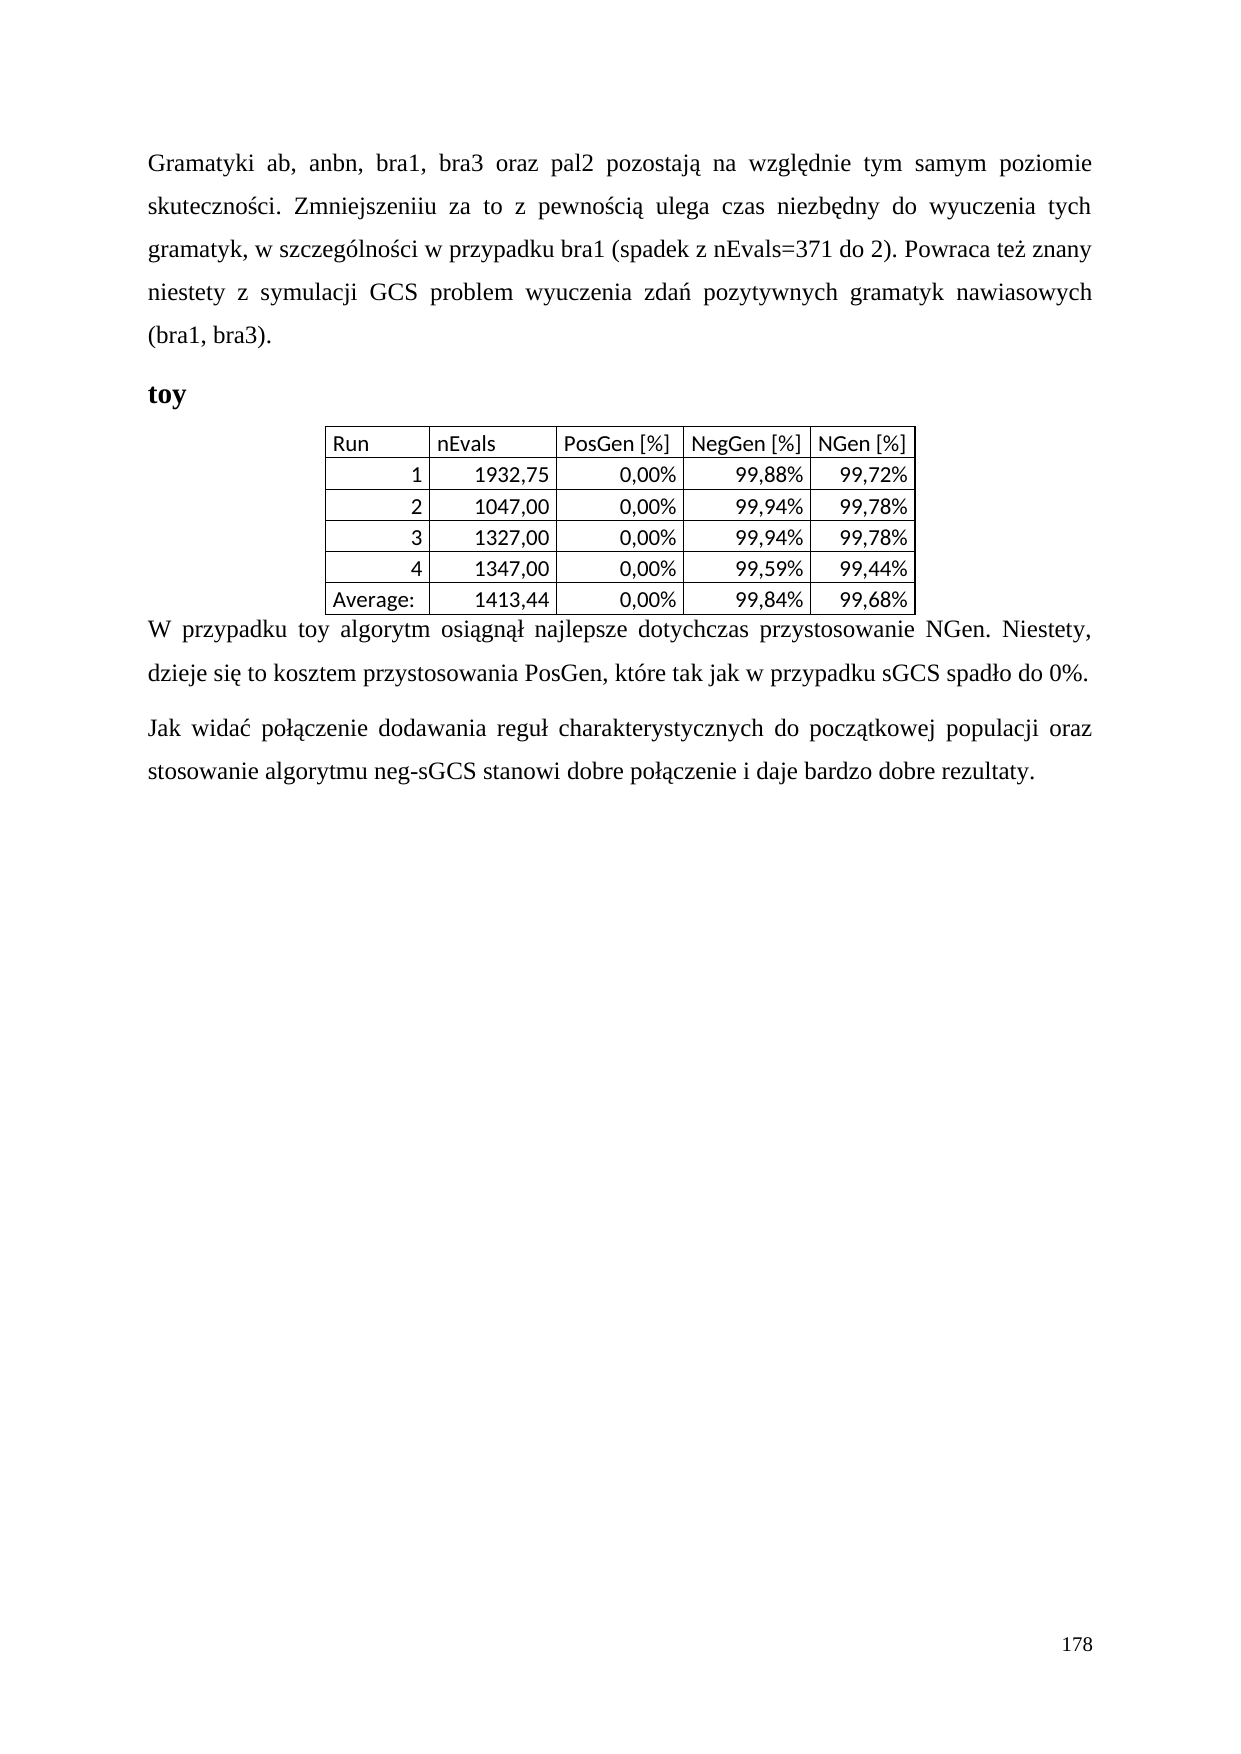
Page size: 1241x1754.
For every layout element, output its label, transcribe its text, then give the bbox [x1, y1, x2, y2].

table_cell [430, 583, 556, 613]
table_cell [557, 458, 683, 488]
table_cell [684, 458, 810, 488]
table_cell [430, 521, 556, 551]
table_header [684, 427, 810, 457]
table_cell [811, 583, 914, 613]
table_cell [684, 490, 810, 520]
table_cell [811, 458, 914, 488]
text toy [148, 376, 1093, 409]
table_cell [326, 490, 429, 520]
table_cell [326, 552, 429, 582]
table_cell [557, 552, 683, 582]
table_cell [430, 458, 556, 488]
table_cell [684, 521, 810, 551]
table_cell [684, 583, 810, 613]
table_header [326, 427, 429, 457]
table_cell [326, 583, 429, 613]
text Jak widać połączenie dodawania reguł charakterystycznych do początkowej populacji oraz stosowanie algorytmu neg-sGCS stanowi dobre połączenie i daje bardzo dobre rezultaty. [148, 713, 1093, 785]
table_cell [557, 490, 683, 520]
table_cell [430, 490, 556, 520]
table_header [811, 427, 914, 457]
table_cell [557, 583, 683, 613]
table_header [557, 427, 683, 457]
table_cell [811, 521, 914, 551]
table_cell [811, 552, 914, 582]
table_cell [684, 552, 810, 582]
text Gramatyki ab, anbn, bra1, bra3 oraz pal2 pozostają na względnie tym samym poziomie skuteczności. Zmniejszeniiu za to z pewnością ulega czas niezbędny do wyuczenia tych gramatyk, w szczególności w przypadku bra1 (spadek z nEvals=371 do 2). Powraca też znany niestety z symulacji GCS problem wyuczenia zdań pozytywnych gramatyk nawiasowych (bra1, bra3). [148, 148, 1093, 349]
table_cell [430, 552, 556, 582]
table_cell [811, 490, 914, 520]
text W przypadku toy algorytm osiągnął najlepsze dotychczas przystosowanie NGen. Niestety, dzieje się to kosztem przystosowania PosGen, które tak jak w przypadku sGCS spadło do 0%. [148, 614, 1093, 686]
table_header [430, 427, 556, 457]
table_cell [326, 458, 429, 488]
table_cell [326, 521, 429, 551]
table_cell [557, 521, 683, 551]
